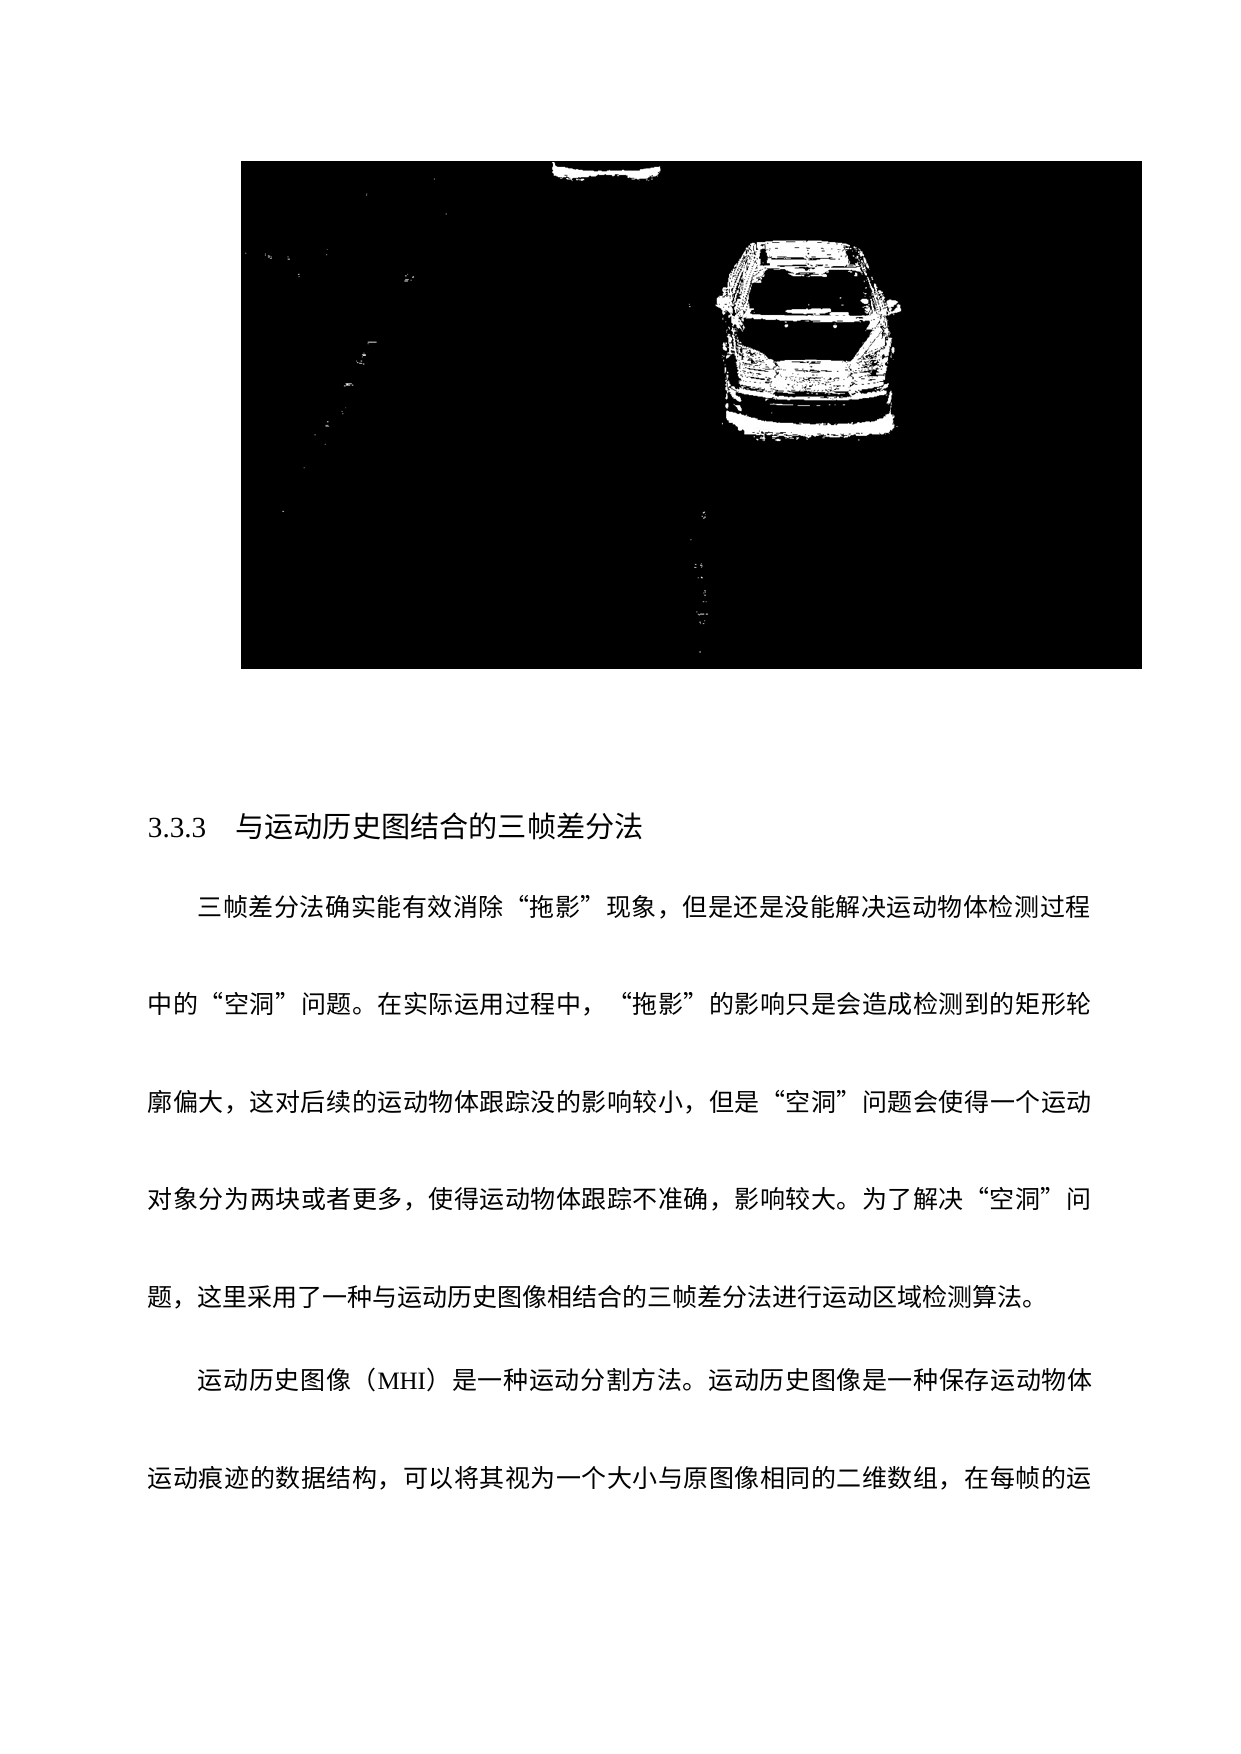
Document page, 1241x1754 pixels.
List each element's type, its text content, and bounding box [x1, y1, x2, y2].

picture [242, 162, 1141, 668]
text 三帧差分法确实能有效消除“拖影”现象，但是还是没能解决运动物体检测过程中的“空洞”问题。在实际运用过程中，“拖影”的影响只是会造成检测到的矩形轮廓偏大，这对后续的运动物体跟踪没的影响较小，但是“空洞”问题会使得一个运动对象分为两块或者更多，使得运动物体跟踪不准确，影响较大。为了解决“空洞”问题，这里采用了一种与运动历史图像相结合的三帧差分法进行运动区域检测算法。 [148, 873, 1092, 1328]
list 与运动历史图结合的三帧差分法 [148, 792, 1092, 857]
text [148, 1346, 1092, 1509]
